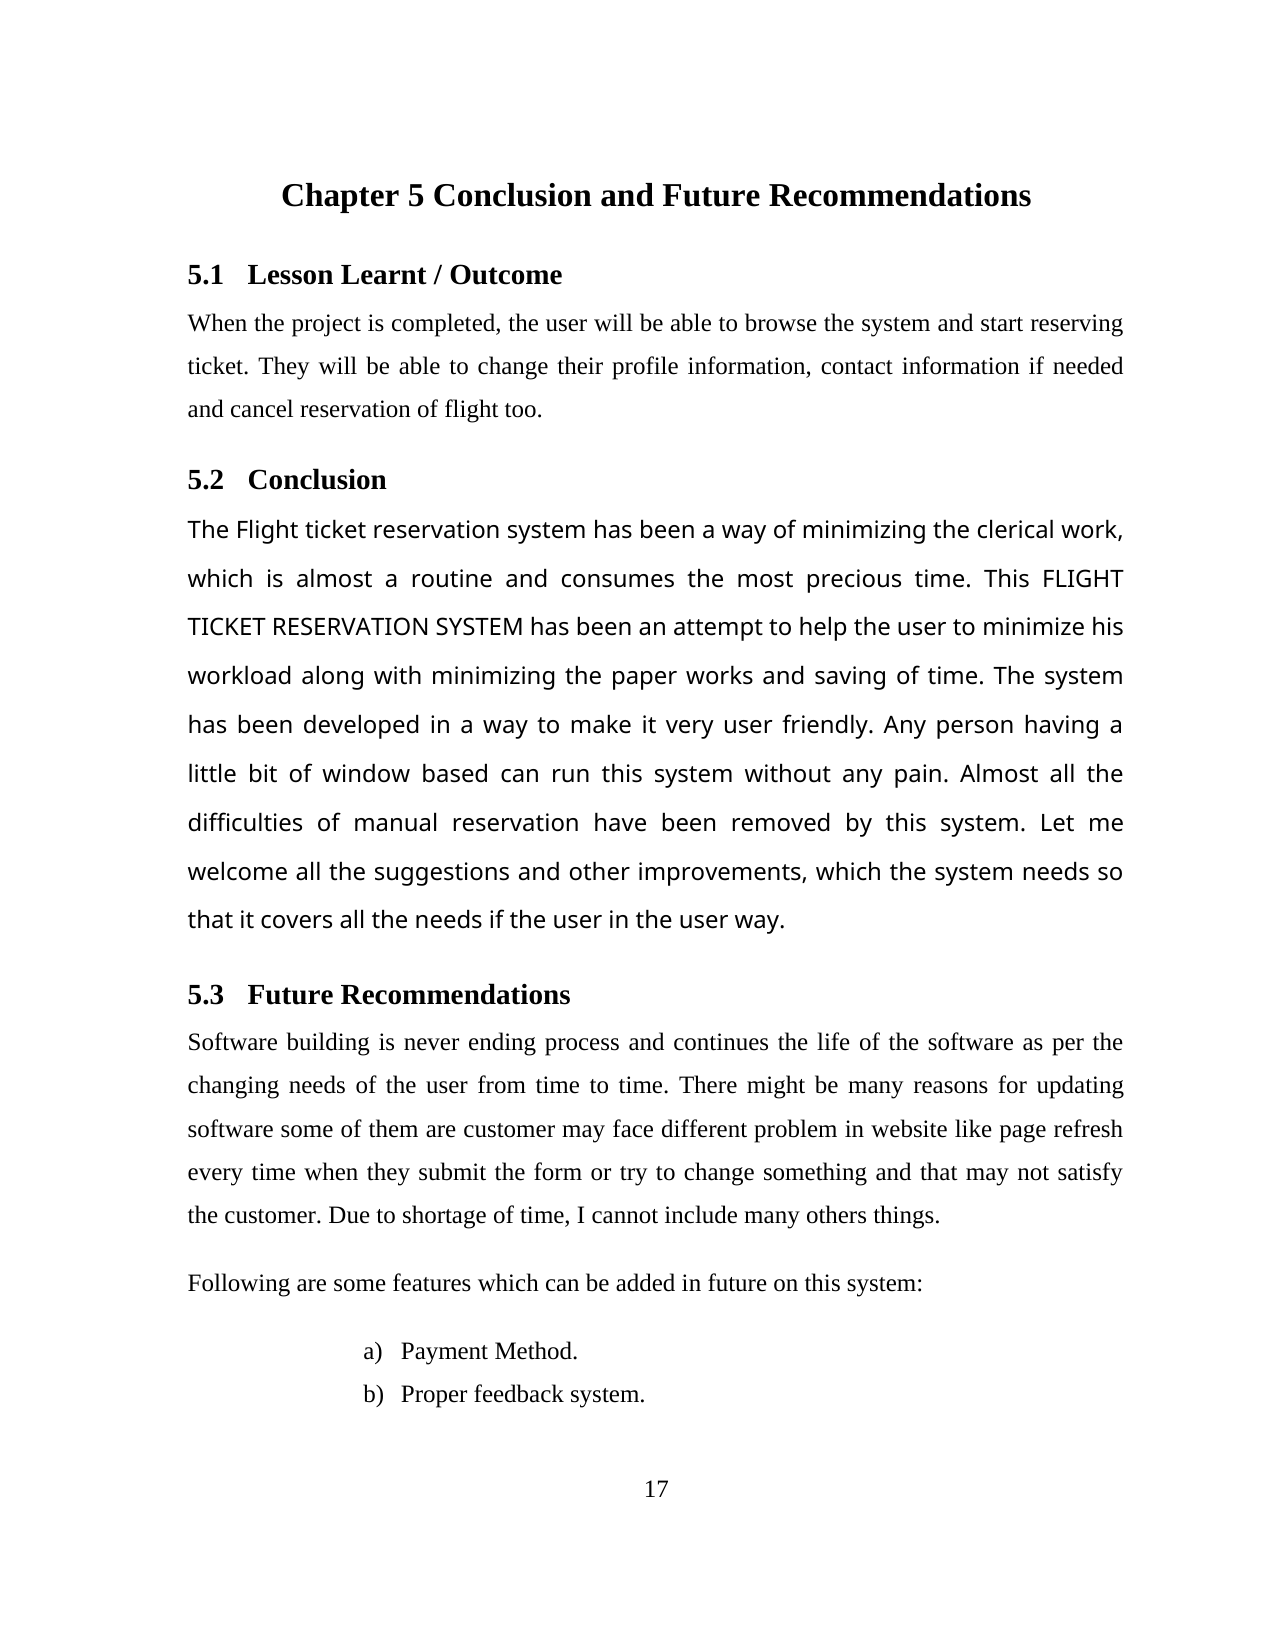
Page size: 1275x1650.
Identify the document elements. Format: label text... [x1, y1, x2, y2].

text Software building is never ending process and continues the life of the software as per the changing needs of the user from time to time. There might be many reasons for updating software some of them are customer may face different problem in website like page refresh every time when they submit the form or try to change something and that may not satisfy the customer. Due to shortage of time, I cannot include many others things. [187, 1027, 1125, 1229]
subtitle Conclusion [187, 462, 1125, 496]
list Proper feedback system. [363, 1379, 1125, 1408]
subtitle Conclusion and Future Recommendations [187, 175, 1125, 213]
subtitle Lesson Learnt / Outcome [187, 257, 1125, 291]
text The Flight ticket reservation system has been a way of minimizing the clerical work, which is almost a routine and consumes the most precious time. This FLIGHT TICKET RESERVATION SYSTEM has been an attempt to help the user to minimize his workload along with minimizing the paper works and saving of time. The system has been developed in a way to make it very user friendly. Any person having a little bit of window based can run this system without any pain. Almost all the difficulties of manual reservation have been removed by this system. Let me welcome all the suggestions and other improvements, which the system needs so that it covers all the needs if the user in the user way. [187, 512, 1125, 936]
subtitle Future Recommendations [187, 977, 1125, 1011]
list Payment Method. [363, 1336, 1125, 1365]
text Following are some features which can be added in future on this system: [187, 1268, 1125, 1297]
text When the project is completed, the user will be able to browse the system and start reserving ticket. They will be able to change their profile information, contact information if needed and cancel reservation of flight too. [187, 308, 1125, 423]
